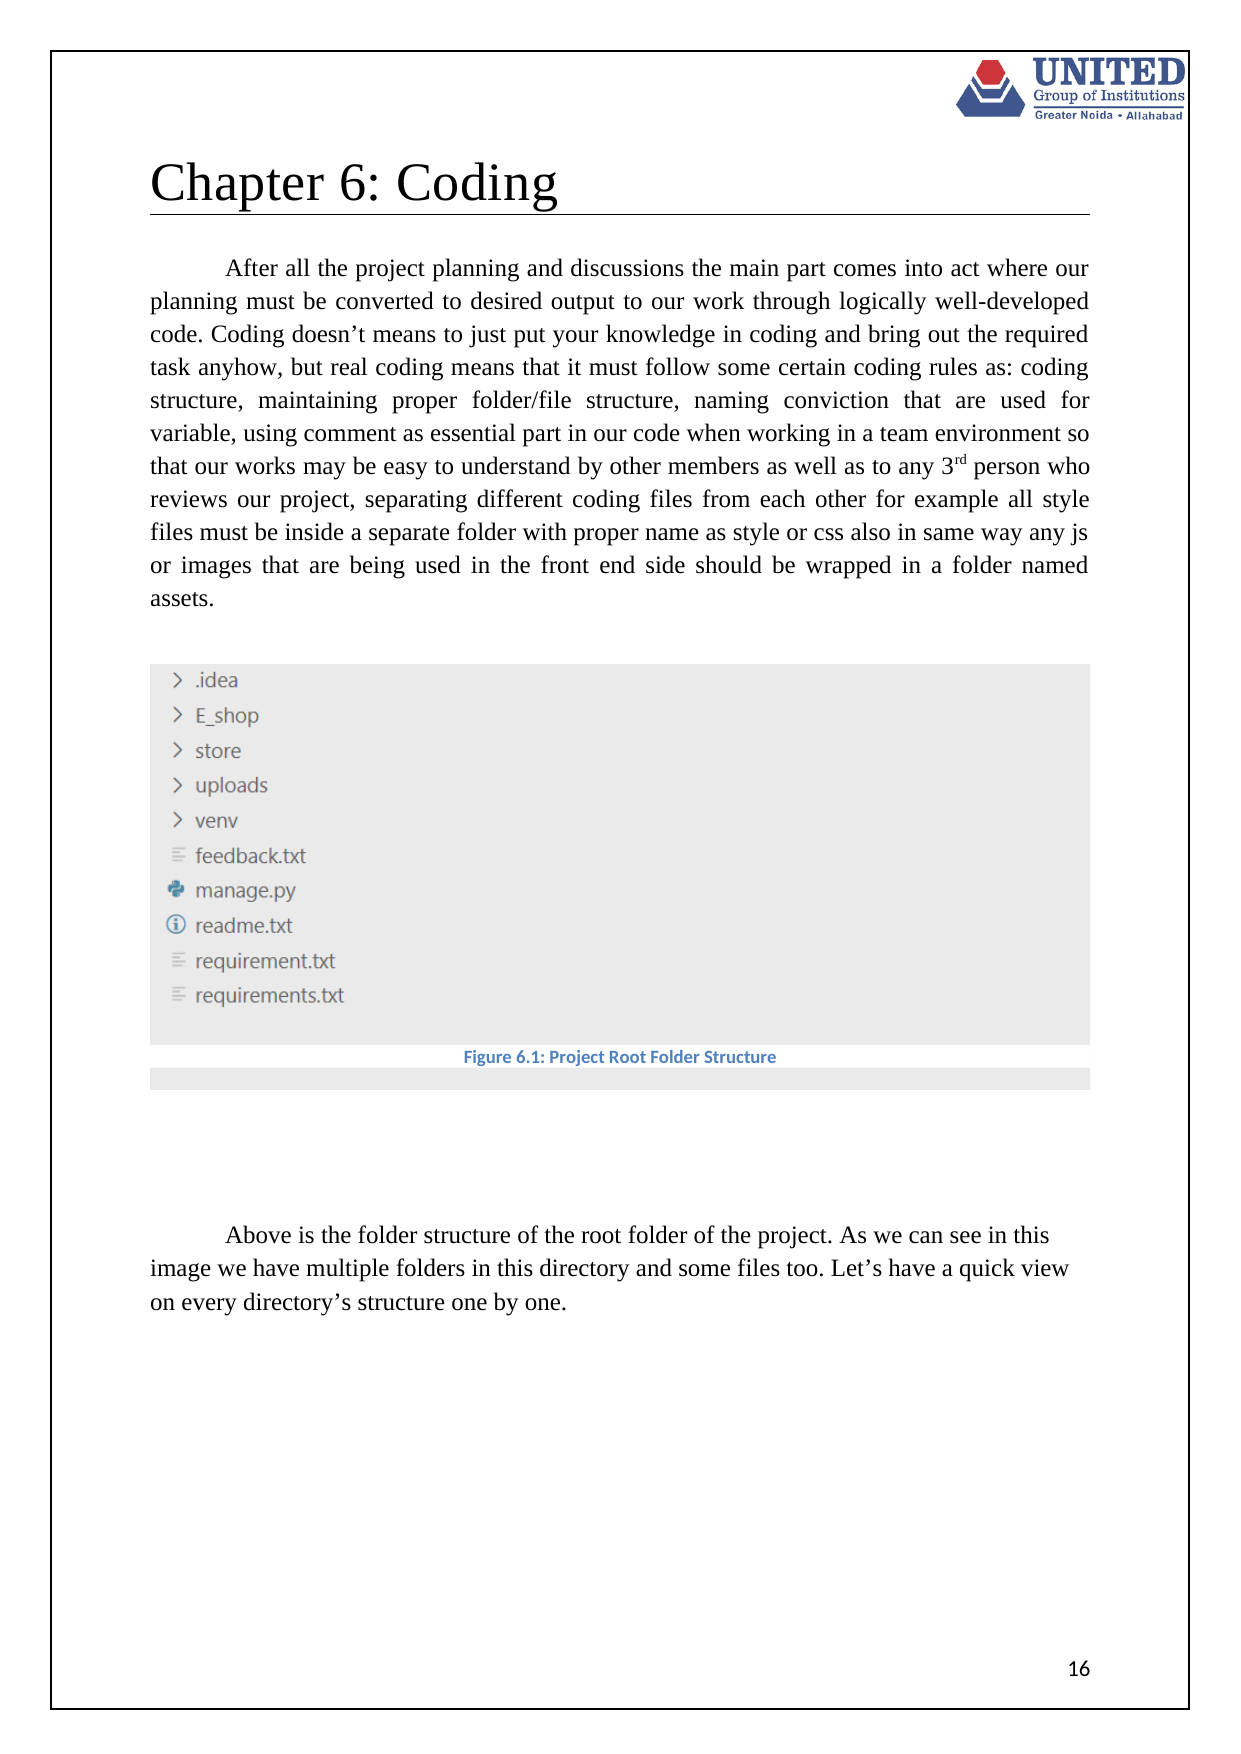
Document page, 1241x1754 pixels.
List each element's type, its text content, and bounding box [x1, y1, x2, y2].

picture [952, 53, 1186, 124]
text Above is the folder structure of the root folder of the project. As we can see in this image we have multiple folders in this directory and some files too. Let’s have a quick view on every directory’s structure one by one. [150, 1221, 1090, 1315]
picture [150, 1068, 1091, 1090]
picture [150, 664, 1091, 1045]
title Chapter 6: Coding [150, 150, 1090, 214]
text After all the project planning and discussions the main part comes into act where our planning must be converted to desired output to our work through logically well-developed code. Coding doesn’t means to just put your knowledge in coding and bring out the required task anyhow, but real coding means that it must follow some certain coding rules as: coding structure, maintaining proper folder/file structure, naming conviction that are used for variable, using comment as essential part in our code when working in a team environment so that our works may be easy to understand by other members as well as to any 3rd person who reviews our project, separating different coding files from each other for example all style files must be inside a separate folder with proper name as style or css also in same way any js or images that are being used in the front end side should be wrapped in a folder named assets. [150, 253, 1090, 612]
